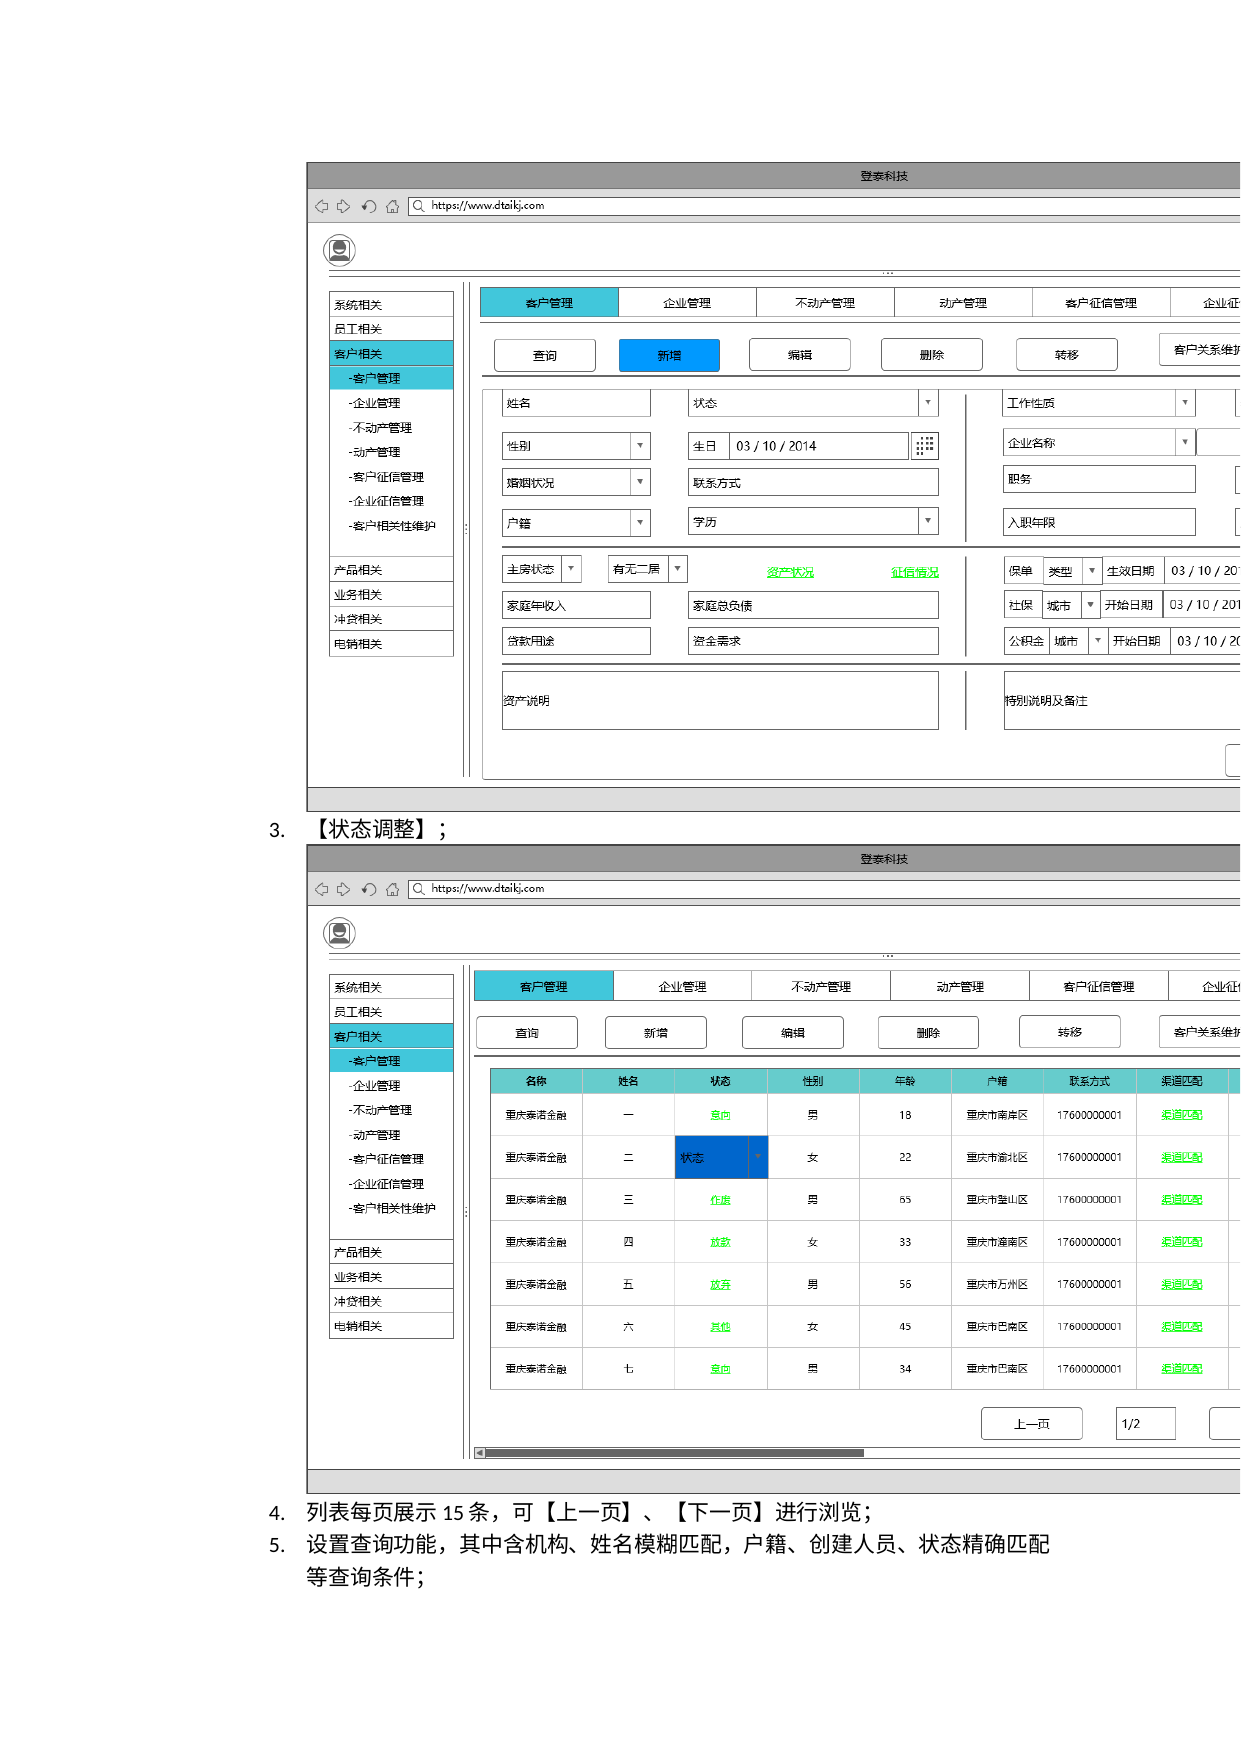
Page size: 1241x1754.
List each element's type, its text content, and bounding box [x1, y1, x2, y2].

picture [306, 844, 1241, 1494]
list 设置查询功能，其中含机构、姓名模糊匹配，户籍、创建人员、状态精确匹配等查询条件； [269, 1527, 1053, 1592]
list 列表每页展示15条，可【上一页】、【下一页】进行浏览； [269, 1494, 1053, 1527]
picture [306, 162, 1241, 812]
list 【状态调整】； [269, 812, 1053, 844]
